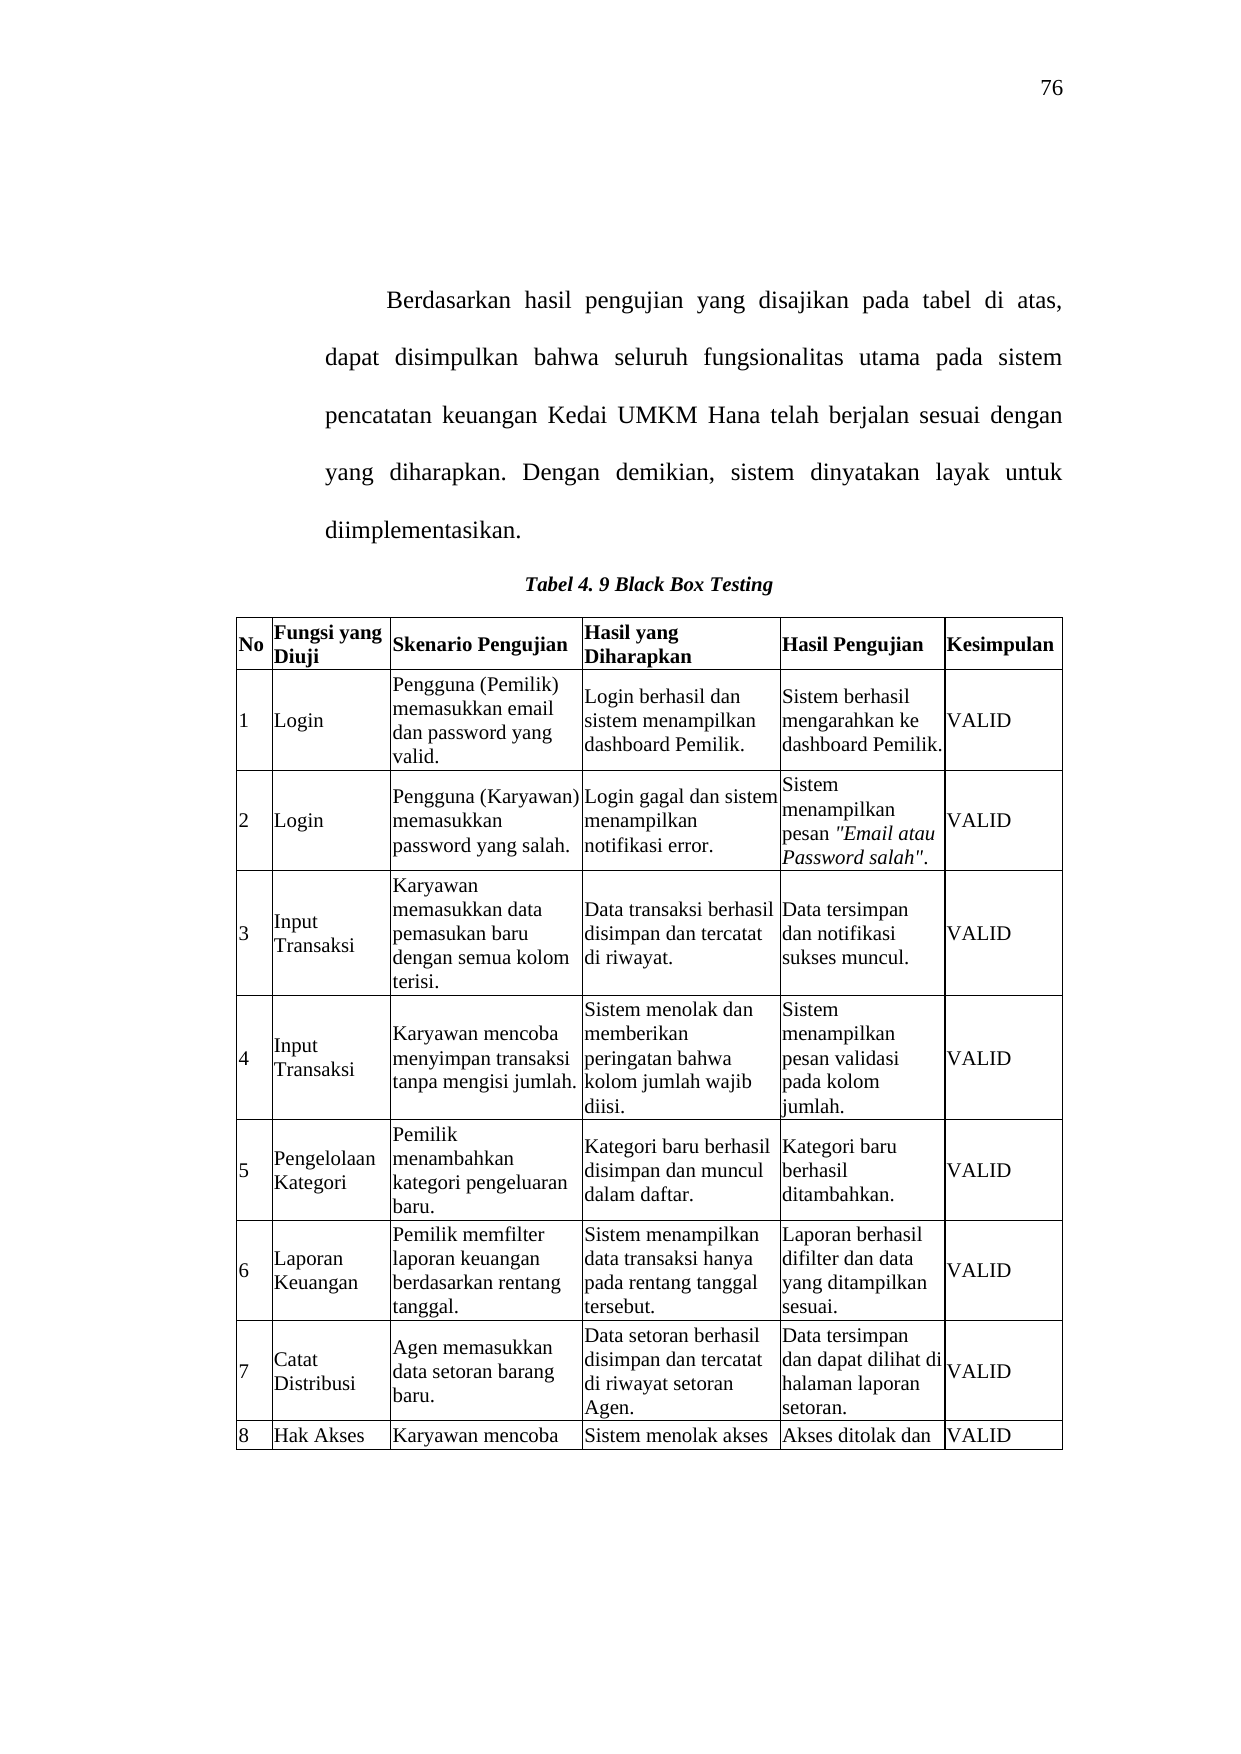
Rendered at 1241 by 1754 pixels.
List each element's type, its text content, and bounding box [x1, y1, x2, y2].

table_cell VALID [946, 771, 1062, 870]
table_cell Catat Distribusi [273, 1321, 390, 1420]
text Tabel 4. 9 Black Box Testing [236, 572, 1063, 596]
table_cell Data transaksi berhasil disimpan dan tercatat di riwayat. [583, 871, 780, 995]
table_cell Input Transaksi [273, 871, 390, 995]
table_cell 3 [237, 871, 272, 995]
table_cell Sistem menampilkan pesan validasi pada kolom jumlah. [781, 996, 944, 1119]
table_cell 2 [237, 771, 272, 870]
table_header No [237, 618, 272, 669]
table_cell Kategori baru berhasil ditambahkan. [781, 1120, 944, 1219]
table_cell VALID [946, 1120, 1062, 1219]
table_cell 4 [237, 996, 272, 1119]
table_cell VALID [946, 1421, 1062, 1449]
table_cell 8 [237, 1421, 272, 1449]
table_cell 6 [237, 1221, 272, 1320]
table_header Hasil Pengujian [781, 618, 944, 669]
table_cell Agen memasukkan data setoran barang baru. [391, 1321, 582, 1420]
table_cell Pemilik memfilter laporan keuangan berdasarkan rentang tanggal. [391, 1221, 582, 1320]
table_cell Pemilik menambahkan kategori pengeluaran baru. [391, 1120, 582, 1219]
table_header Skenario Pengujian [391, 618, 582, 669]
table_cell Sistem menampilkan data transaksi hanya pada rentang tanggal tersebut. [583, 1221, 780, 1320]
text Berdasarkan hasil pengujian yang disajikan pada tabel di atas, dapat disimpulkan bahwa seluruh fungsionalitas utama pada sistem pencatatan keuangan Kedai UMKM Hana telah berjalan sesuai dengan yang diharapkan. Dengan demikian, sistem dinyatakan layak untuk diimplementasikan. [325, 285, 1063, 543]
table_cell Laporan berhasil difilter dan data yang ditampilkan sesuai. [781, 1221, 944, 1320]
table_cell Laporan Keuangan [273, 1221, 390, 1320]
table_cell VALID [946, 996, 1062, 1119]
table_cell Input Transaksi [273, 996, 390, 1119]
table_cell Karyawan memasukkan data pemasukan baru dengan semua kolom terisi. [391, 871, 582, 995]
table_cell Login [273, 670, 390, 770]
table_cell Login [273, 771, 390, 870]
table_cell Pengguna (Pemilik) memasukkan email dan password yang valid. [391, 670, 582, 770]
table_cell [781, 1421, 944, 1449]
table_cell Sistem berhasil mengarahkan ke dashboard Pemilik. [781, 670, 944, 770]
table_cell VALID [946, 1321, 1062, 1420]
table_cell VALID [946, 670, 1062, 770]
table_cell Pengelolaan Kategori [273, 1120, 390, 1219]
table_cell VALID [946, 871, 1062, 995]
table_cell Karyawan mencoba menyimpan transaksi tanpa mengisi jumlah. [391, 996, 582, 1119]
table_header Hasil yang Diharapkan [583, 618, 780, 669]
table_cell Data tersimpan dan dapat dilihat di halaman laporan setoran. [781, 1321, 944, 1420]
table_cell Sistem menampilkan pesan "Email atau Password salah". [781, 771, 944, 870]
table_cell Pengguna (Karyawan) memasukkan password yang salah. [391, 771, 582, 870]
table_cell Data tersimpan dan notifikasi sukses muncul. [781, 871, 944, 995]
table_cell Data setoran berhasil disimpan dan tercatat di riwayat setoran Agen. [583, 1321, 780, 1420]
table_cell VALID [946, 1221, 1062, 1320]
table_cell Hak Akses [273, 1421, 390, 1449]
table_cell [391, 1421, 582, 1449]
table_cell Kategori baru berhasil disimpan dan muncul dalam daftar. [583, 1120, 780, 1219]
table_cell Login berhasil dan sistem menampilkan dashboard Pemilik. [583, 670, 780, 770]
table_cell 1 [237, 670, 272, 770]
table_header Kesimpulan [946, 618, 1062, 669]
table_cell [583, 1421, 780, 1449]
table_cell Login gagal dan sistem menampilkan notifikasi error. [583, 771, 780, 870]
table_cell 5 [237, 1120, 272, 1219]
table_header Fungsi yang Diuji [273, 618, 390, 669]
table_cell Sistem menolak dan memberikan peringatan bahwa kolom jumlah wajib diisi. [583, 996, 780, 1119]
table_cell 7 [237, 1321, 272, 1420]
